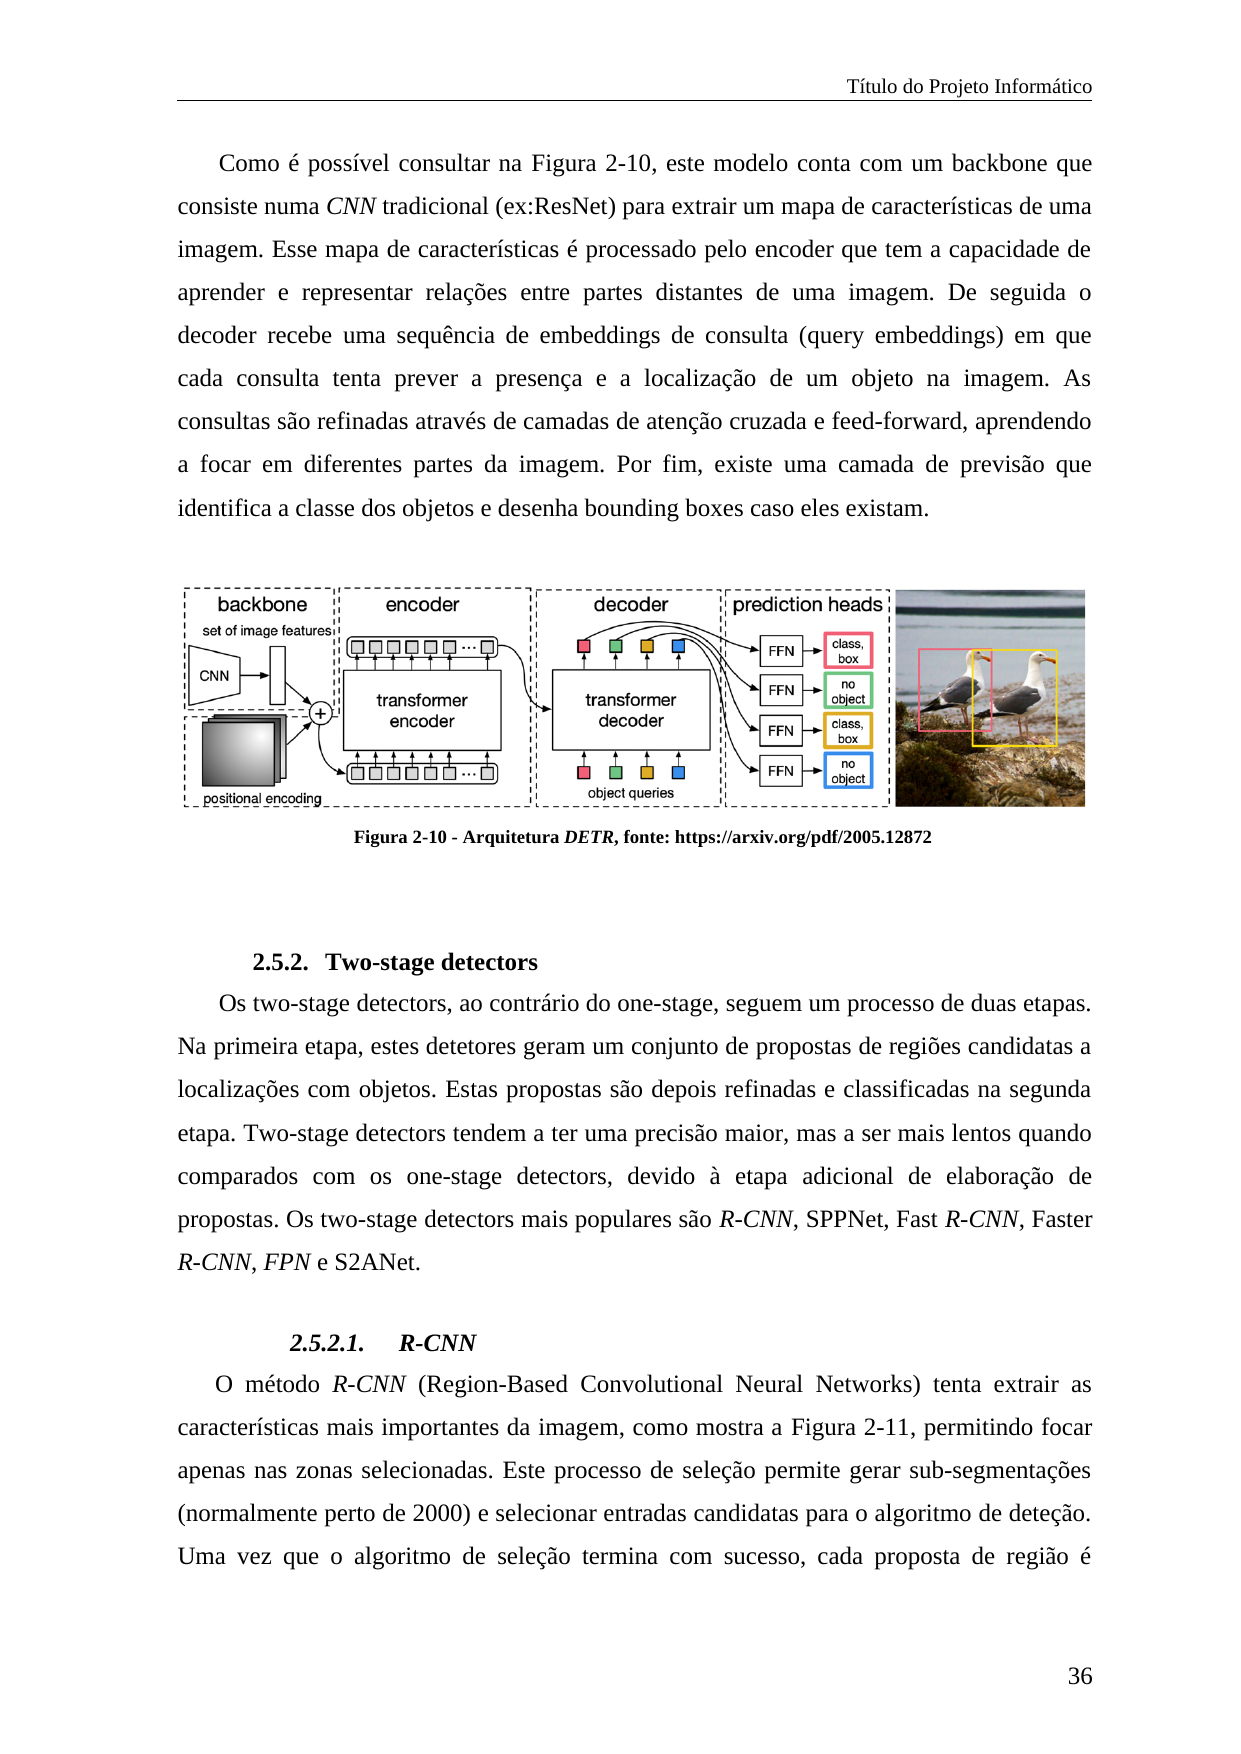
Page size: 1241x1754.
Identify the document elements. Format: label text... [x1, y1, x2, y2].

subtitle R-CNN [290, 1328, 1092, 1356]
text Os two-stage detectors, ao contrário do one-stage, seguem um processo de duas etapas. Na primeira etapa, estes detetores geram um conjunto de propostas de regiões candidatas a localizações com objetos. Estas propostas são depois refinadas e classificadas na segunda etapa. Two-stage detectors tendem a ter uma precisão maior, mas a ser mais lentos quando comparados com os one-stage detectors, devido à etapa adicional de elaboração de propostas. Os two-stage detectors mais populares são R-CNN, SPPNet, Fast R-CNN, Faster R-CNN, FPN e S2ANet. [177, 988, 1092, 1276]
subtitle Two-stage detectors [252, 947, 1092, 976]
picture [177, 581, 1093, 817]
text Como é possível consultar na Figura 2-10, este modelo conta com um backbone que consiste numa CNN tradicional (ex:ResNet) para extrair um mapa de características de uma imagem. Esse mapa de características é processado pelo encoder que tem a capacidade de aprender e representar relações entre partes distantes de uma imagem. De seguida o decoder recebe uma sequência de embeddings de consulta (query embeddings) em que cada consulta tenta prever a presença e a localização de um objeto na imagem. As consultas são refinadas através de camadas de atenção cruzada e feed-forward, aprendendo a focar em diferentes partes da imagem. Por fim, existe uma camada de previsão que identifica a classe dos objetos e desenha bounding boxes caso eles existam. [177, 148, 1092, 521]
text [177, 1369, 1092, 1570]
